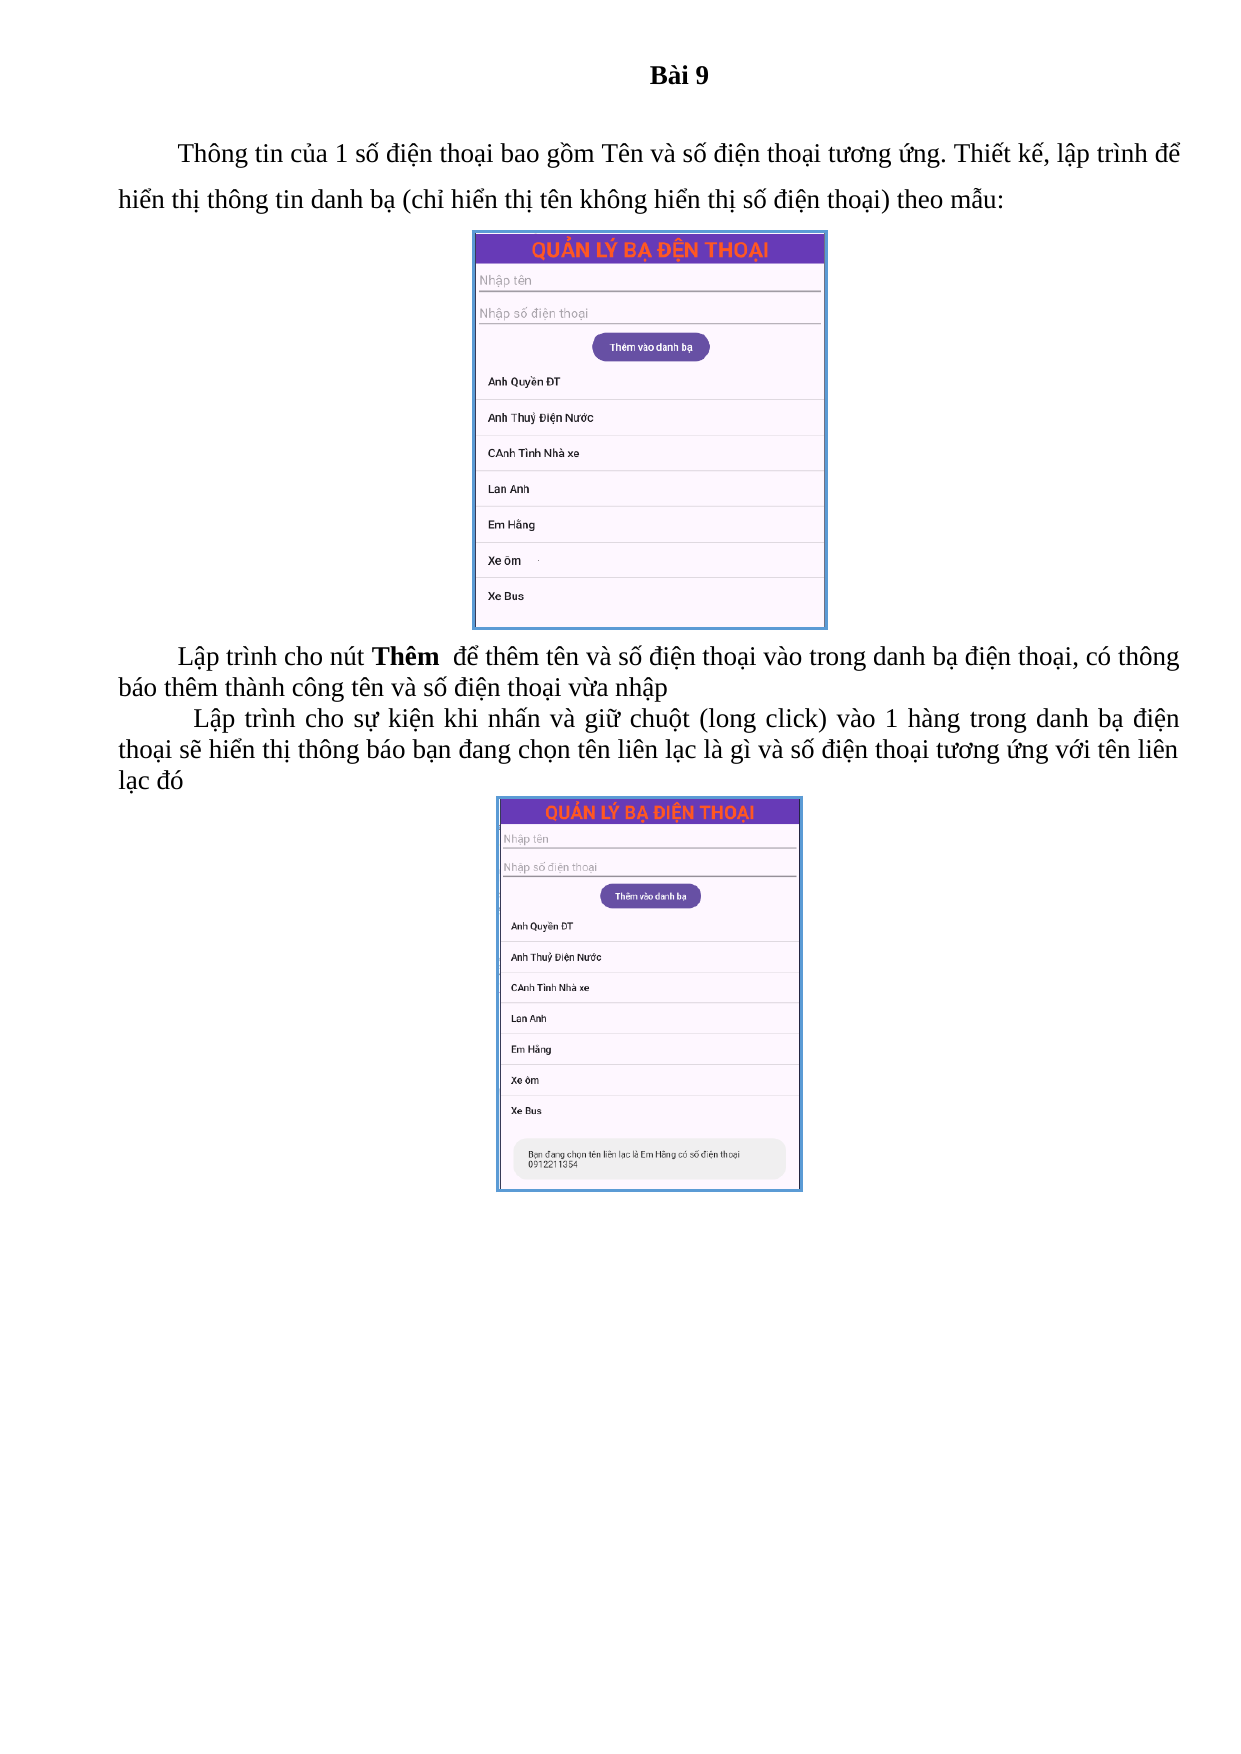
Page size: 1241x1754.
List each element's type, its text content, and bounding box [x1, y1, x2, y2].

picture [475, 233, 825, 627]
text Thông tin của 1 số điện thoại bao gồm Tên và số điện thoại tương ứng. Thiết kế, lập trình để hiển thị thông tin danh bạ (chỉ hiển thị tên không hiển thị số điện thoại) theo mẫu: [118, 137, 1181, 215]
picture [499, 799, 800, 1189]
text Lập trình cho nút Thêm để thêm tên và số điện thoại vào trong danh bạ điện thoại, có thông báo thêm thành công tên và số điện thoại vừa nhập [118, 640, 1181, 702]
text Bài 9 [118, 59, 1181, 90]
text Lập trình cho sự kiện khi nhấn và giữ chuột (long click) vào 1 hàng trong danh bạ điện thoại sẽ hiển thị thông báo bạn đang chọn tên liên lạc là gì và số điện thoại tương ứng với tên liên lạc đó [118, 702, 1181, 796]
